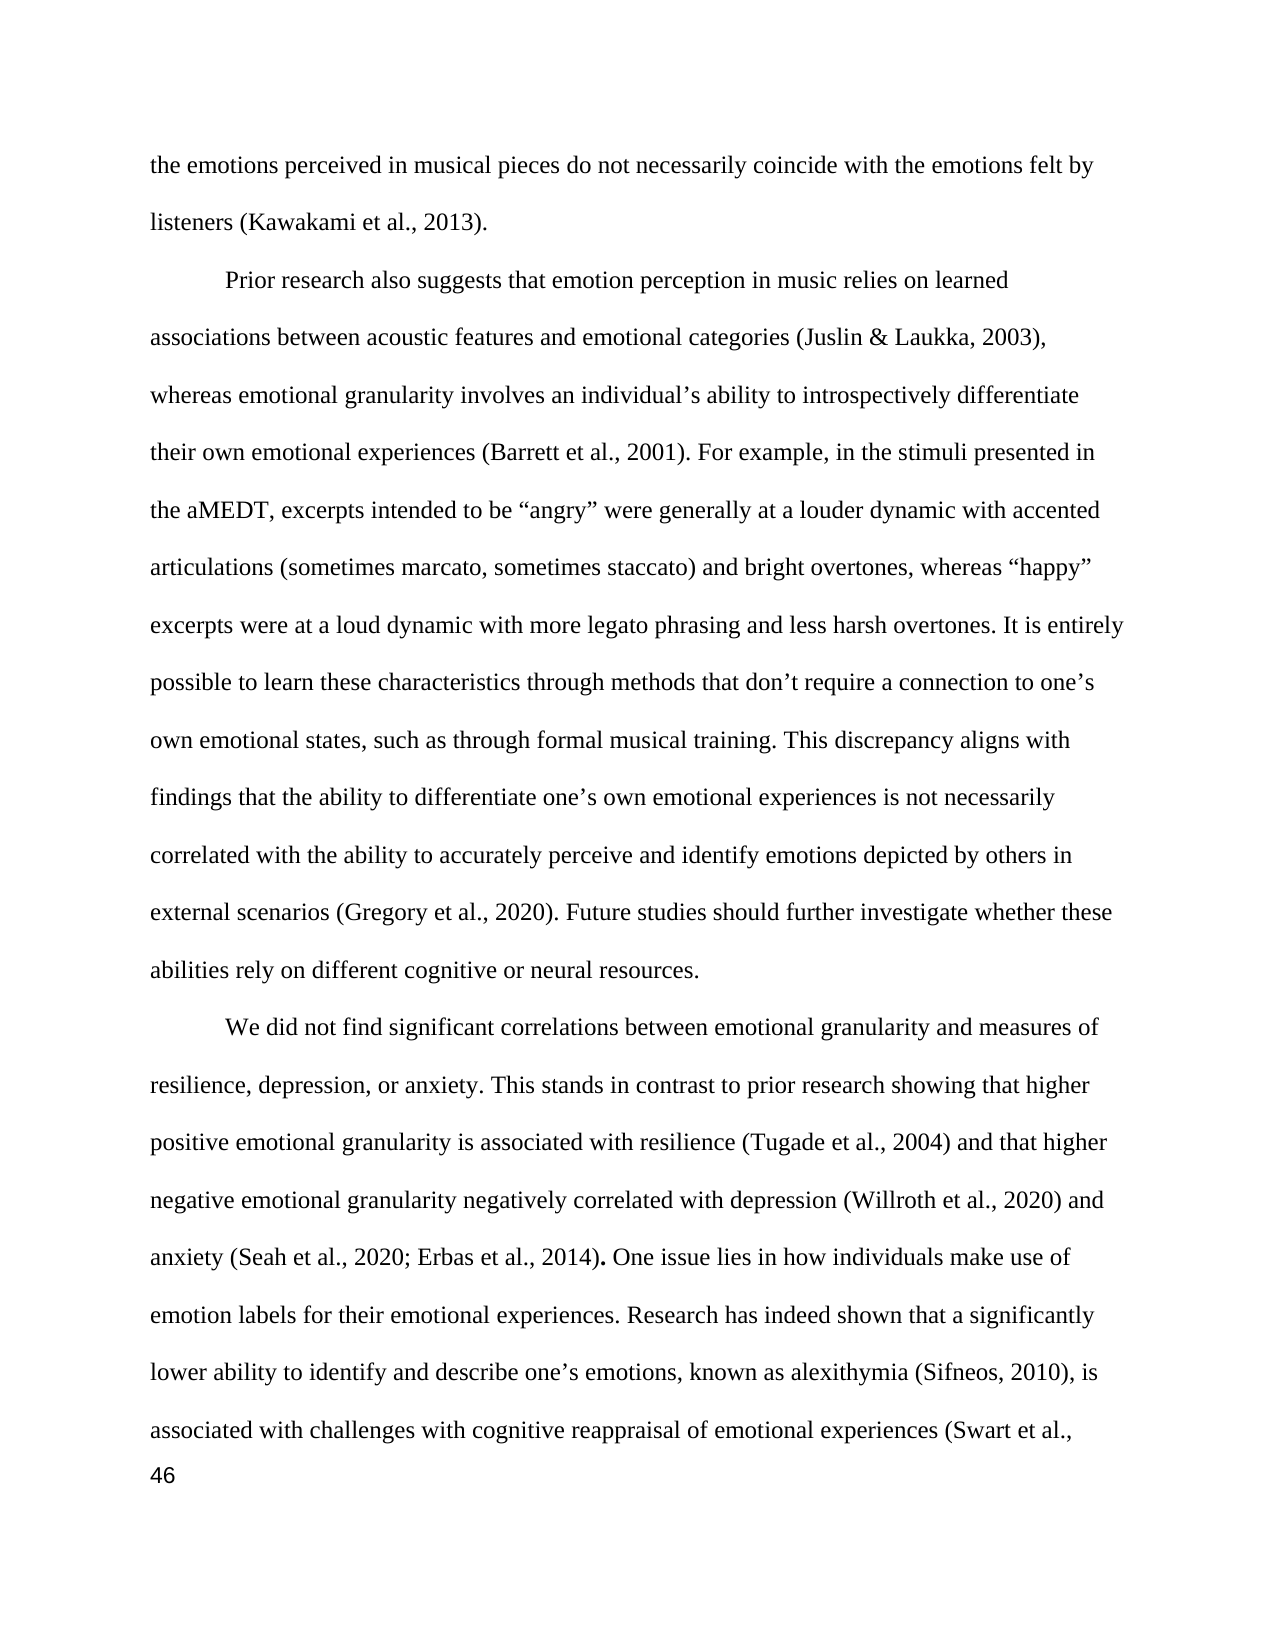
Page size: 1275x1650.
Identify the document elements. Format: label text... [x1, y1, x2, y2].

text Prior research also suggests that emotion perception in music relies on learned associations between acoustic features and emotional categories (Juslin & Laukka, 2003), whereas emotional granularity involves an individual’s ability to introspectively differentiate their own emotional experiences (Barrett et al., 2001). For example, in the stimuli presented in the aMEDT, excerpts intended to be “angry” were generally at a louder dynamic with accented articulations (sometimes marcato, sometimes staccato) and bright overtones, whereas “happy” excerpts were at a loud dynamic with more legato phrasing and less harsh overtones. It is entirely possible to learn these characteristics through methods that don’t require a connection to one’s own emotional states, such as through formal musical training. This discrepancy aligns with findings that the ability to differentiate one’s own emotional experiences is not necessarily correlated with the ability to accurately perceive and identify emotions depicted by others in external scenarios (Gregory et al., 2020). Future studies should further investigate whether these abilities rely on different cognitive or neural resources. [150, 265, 1125, 984]
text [150, 1012, 1125, 1444]
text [150, 150, 1125, 236]
